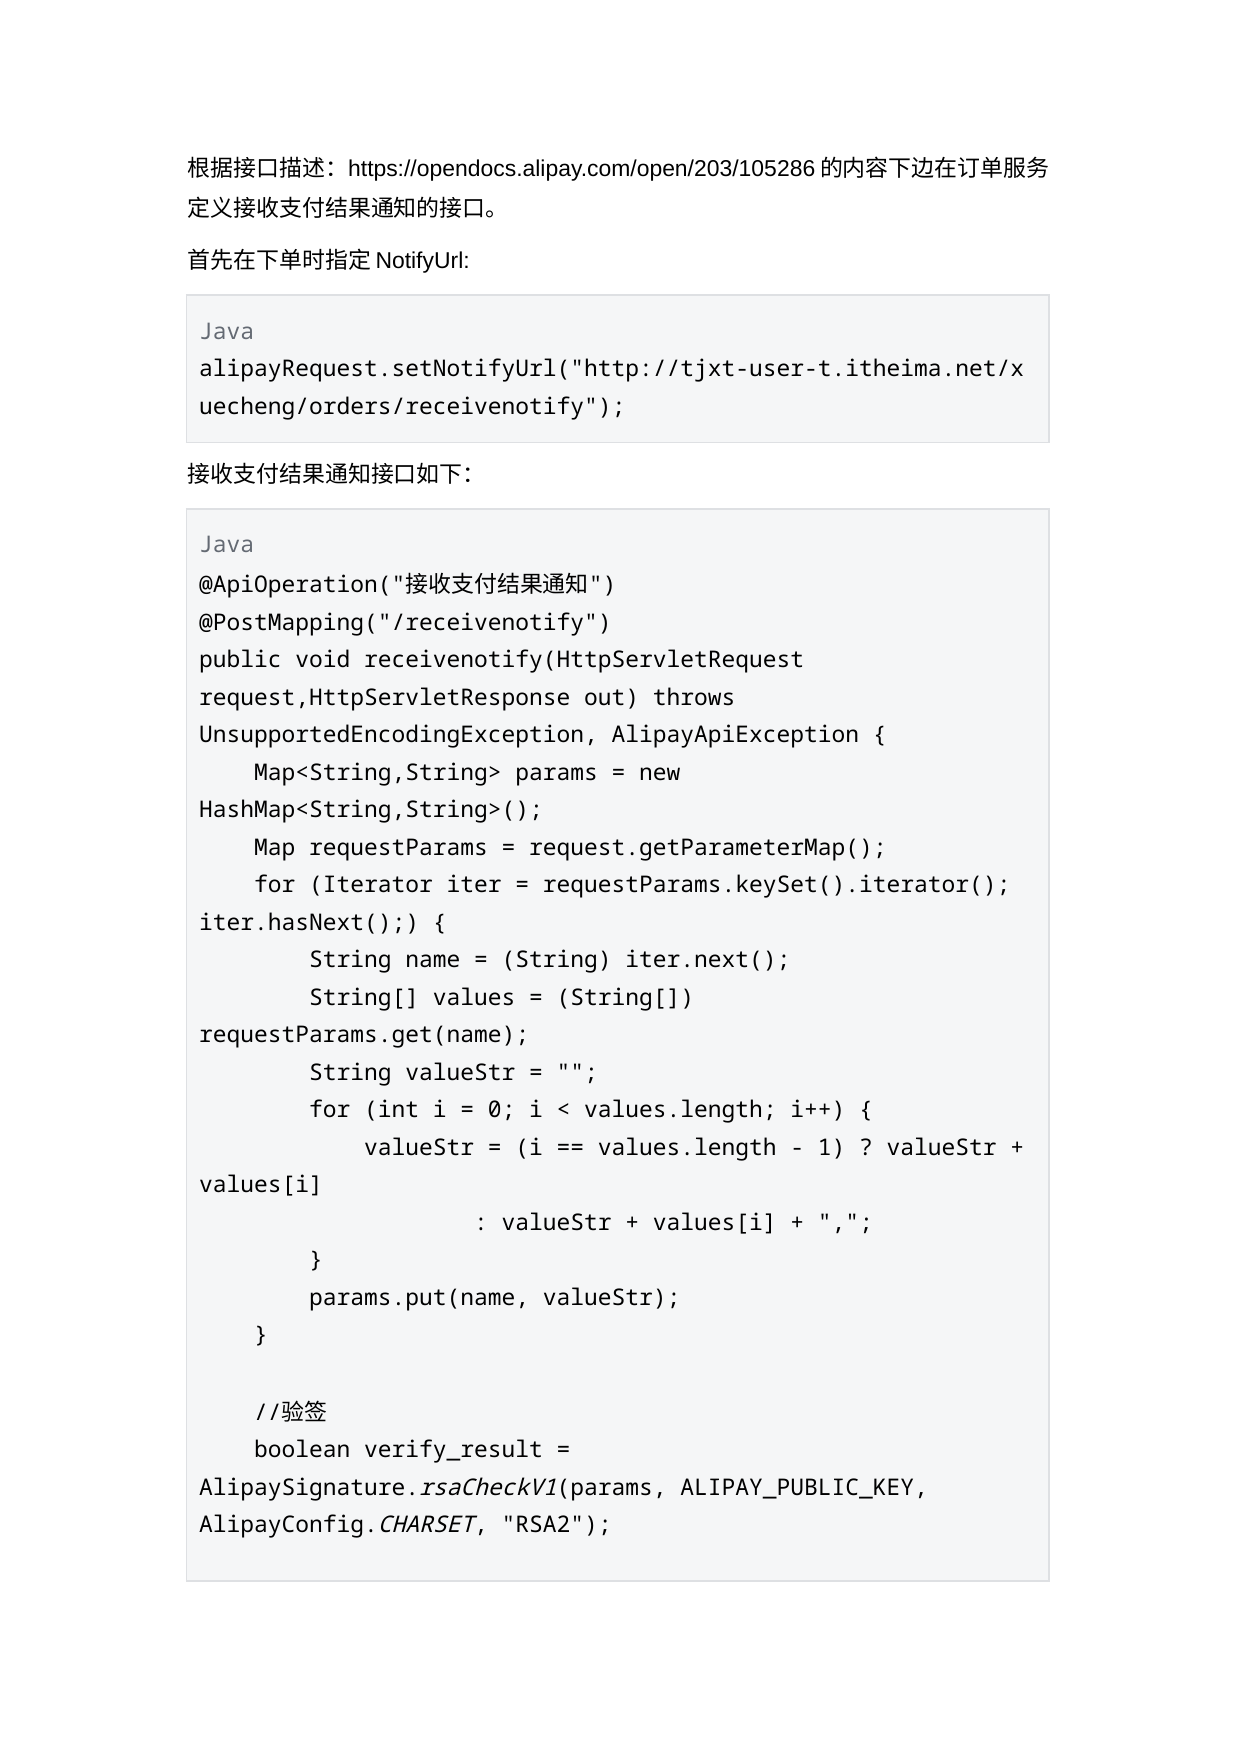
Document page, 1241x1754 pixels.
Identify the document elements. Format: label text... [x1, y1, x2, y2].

text 根据接口描述：https://opendocs.alipay.com/open/203/105286的内容下边在订单服务定义接收支付结果通知的接口。 [187, 150, 1053, 223]
table_header Java alipayRequest.setNotifyUrl("http://tjxt-user-t.itheima.net/xuecheng/orders/receivenotify"); [187, 296, 1048, 442]
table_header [187, 510, 1048, 1580]
text 接收支付结果通知接口如下： [187, 456, 1053, 489]
text 首先在下单时指定NotifyUrl: [187, 242, 1053, 275]
